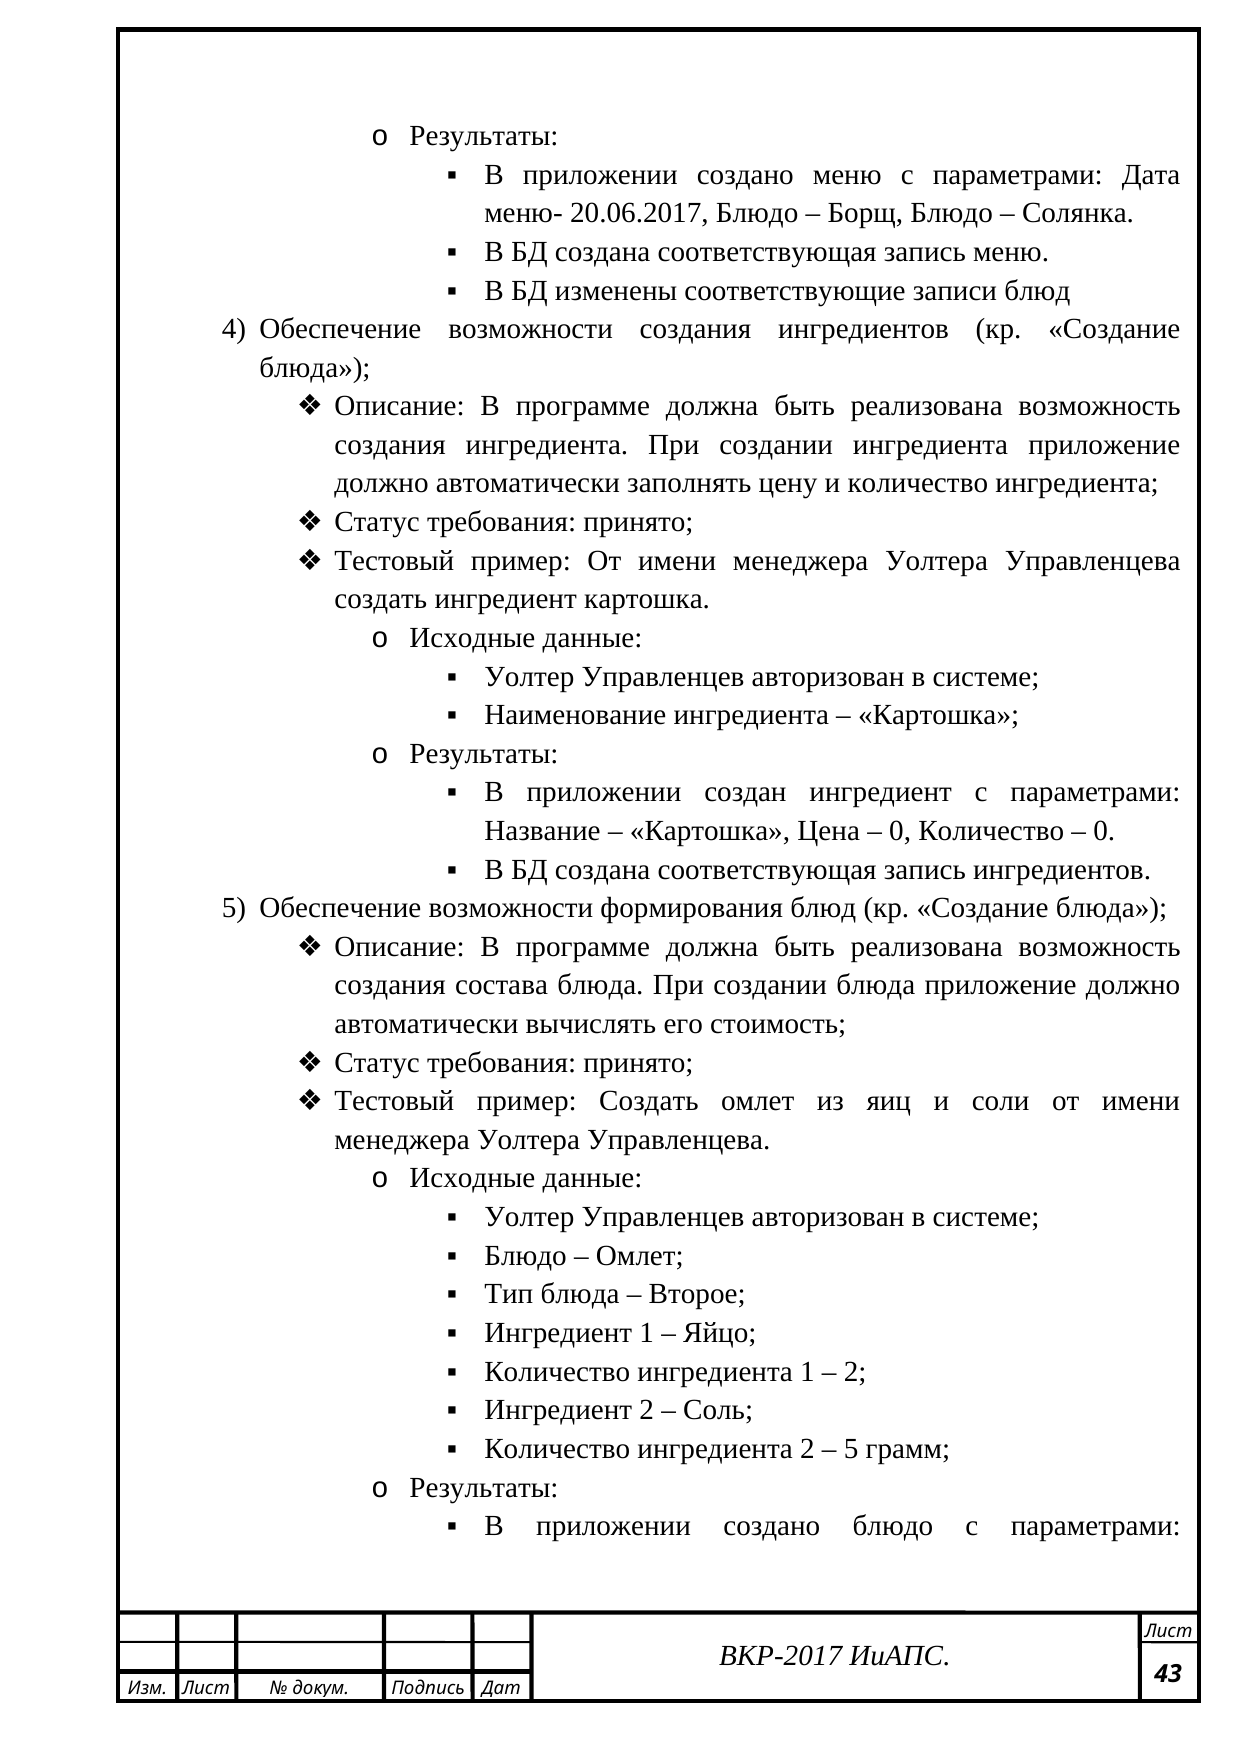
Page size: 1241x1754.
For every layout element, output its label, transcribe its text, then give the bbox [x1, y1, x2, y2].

list В приложении создано меню с параметрами: Дата меню- 20.06.2017, Блюдо – Борщ, Блюдо – Солянка. [447, 157, 1181, 229]
list Количество ингредиента 1 – 2; [447, 1354, 1181, 1387]
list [447, 1508, 1181, 1542]
list Наименование ингредиента – «Картошка»; [447, 697, 1181, 731]
list Описание: В программе должна быть реализована возможность создания состава блюда. При создании блюда приложение должно автоматически вычислять его стоимость; [297, 929, 1181, 1039]
list Статус требования: принято; [297, 504, 1181, 538]
list Тестовый пример: От имени менеджера Уолтера Управленцева создать ингредиент картошка. [297, 543, 1181, 615]
list Описание: В программе должна быть реализована возможность создания ингредиента. При создании ингредиента приложение должно автоматически заполнять цену и количество ингредиента; [297, 388, 1181, 499]
list Результаты: [372, 118, 1181, 152]
list Обеспечение возможности создания ингредиентов (кр. «Создание блюда»); [222, 311, 1181, 383]
list В приложении создан ингредиент с параметрами: Название – «Картошка», Цена – 0, Количество – 0. [447, 774, 1181, 847]
list Тестовый пример: Создать омлет из яиц и соли от имени менеджера Уолтера Управленцева. [297, 1083, 1181, 1155]
list Тип блюда – Второе; [447, 1276, 1181, 1310]
list Уолтер Управленцев авторизован в системе; [447, 658, 1181, 692]
list Уолтер Управленцев авторизован в системе; [447, 1199, 1181, 1233]
list Исходные данные: [372, 1160, 1181, 1194]
list Исходные данные: [372, 620, 1181, 653]
list Обеспечение возможности формирования блюд (кр. «Создание блюда»); [222, 890, 1181, 924]
list Блюдо – Омлет; [447, 1238, 1181, 1271]
list Количество ингредиента 2 – 5 грамм; [447, 1431, 1181, 1464]
list В БД создана соответствующая запись ингредиентов. [447, 852, 1181, 885]
list Статус требования: принято; [297, 1044, 1181, 1078]
list В БД создана соответствующая запись меню. [447, 234, 1181, 268]
list В БД изменены соответствующие записи блюд [447, 273, 1181, 306]
list Результаты: [372, 736, 1181, 769]
list Результаты: [372, 1469, 1181, 1503]
list Ингредиент 2 – Соль; [447, 1392, 1181, 1426]
list Ингредиент 1 – Яйцо; [447, 1315, 1181, 1349]
